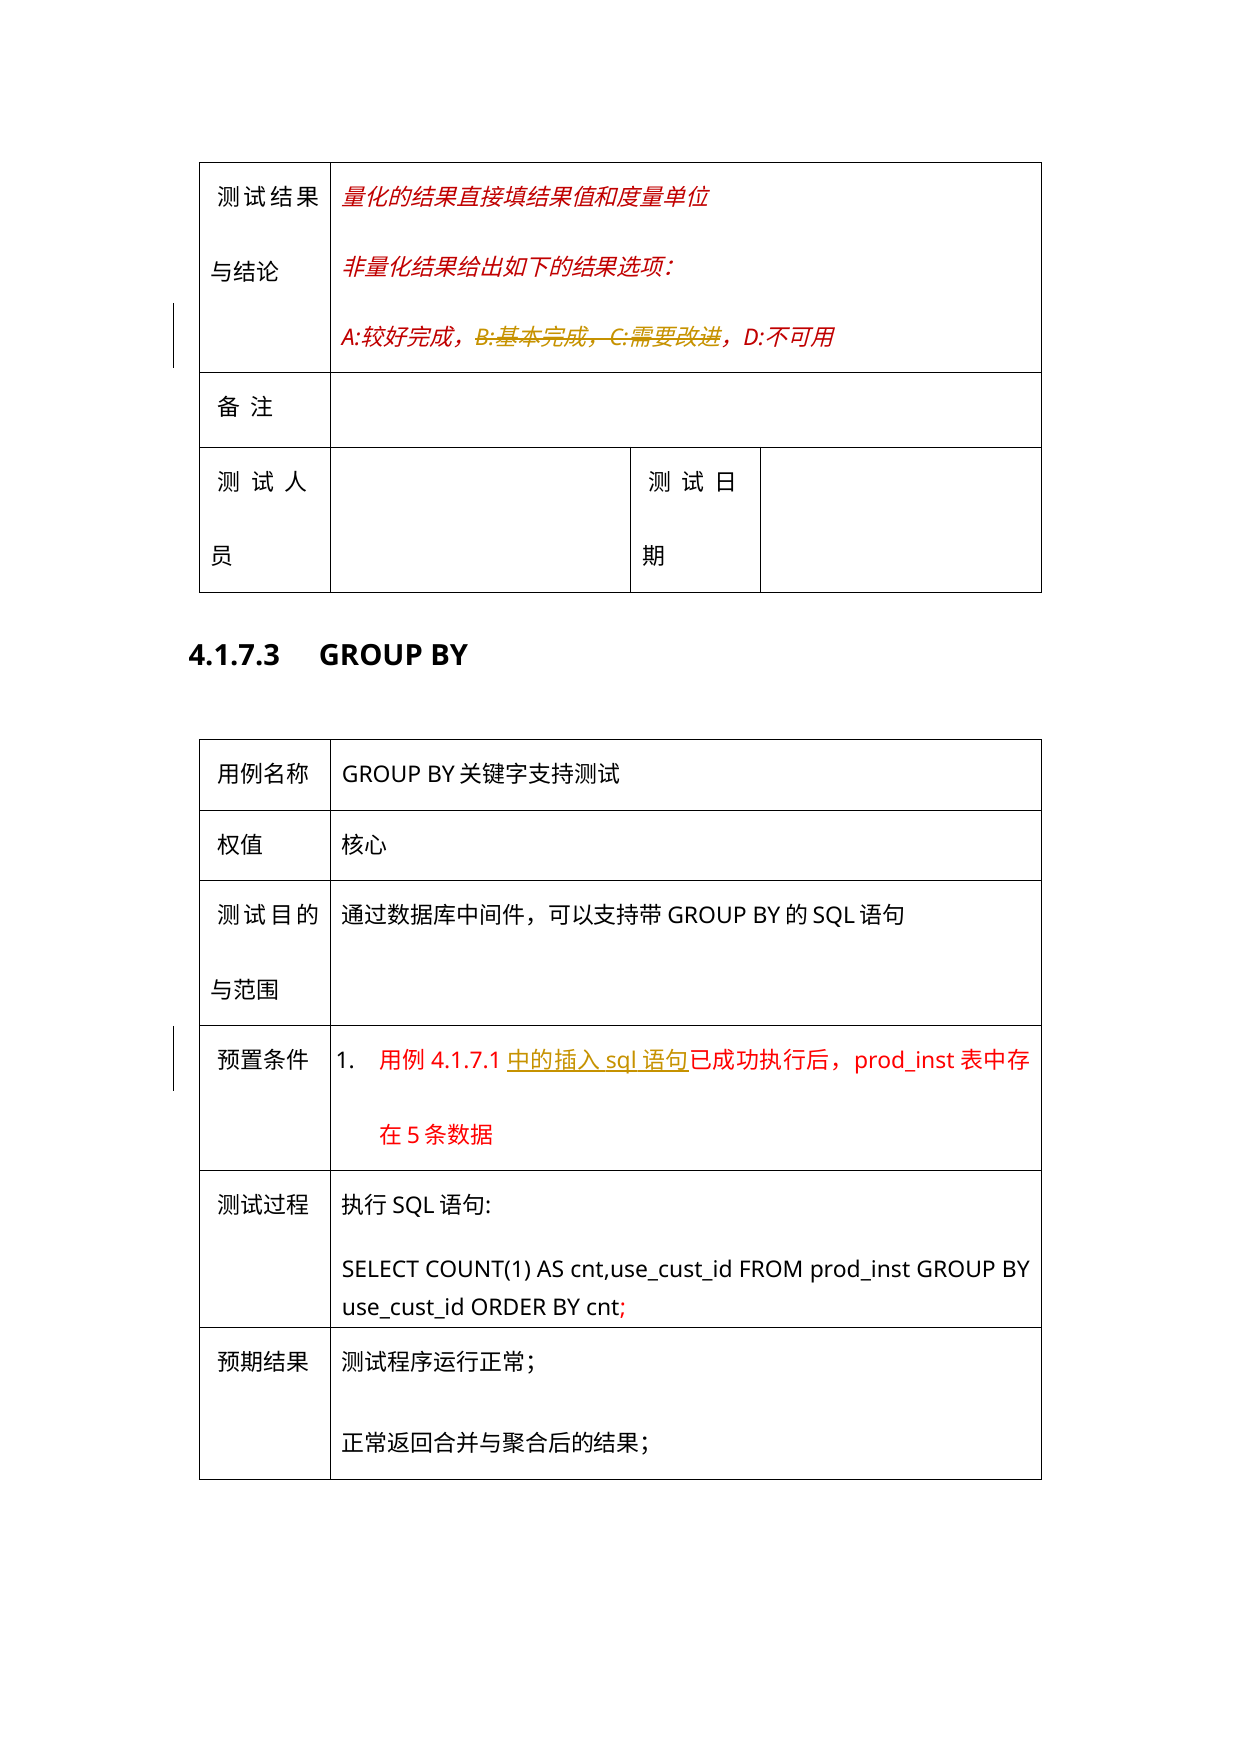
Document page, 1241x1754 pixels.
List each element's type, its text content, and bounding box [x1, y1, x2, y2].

table_cell 测试过程 [200, 1171, 330, 1327]
table_cell [331, 448, 630, 592]
table_cell 核心 [331, 811, 1041, 880]
table_cell 通过数据库中间件，可以支持带GROUP BY的SQL语句 [331, 881, 1041, 1025]
table_cell 预期结果 [200, 1328, 330, 1478]
table_cell 权值 [200, 811, 330, 880]
table_header GROUP BY关键字支持测试 [331, 740, 1041, 809]
table_cell 测试结果与结论 [200, 163, 330, 372]
table_cell 测试日期 [631, 448, 760, 592]
table_cell 执行SQL语句: SELECT COUNT(1) AS cnt,use_cust_id FROM prod_inst GROUP BY use_cust_id ORDER BY cnt; [331, 1171, 1041, 1327]
table_cell 备 注 [200, 373, 330, 447]
table_cell [761, 448, 1041, 592]
table_cell 预置条件 [200, 1026, 330, 1170]
table_cell 量化的结果直接填结果值和度量单位 非量化结果给出如下的结果选项： A:较好完成，，D:不可用 [331, 163, 1041, 372]
table_cell 测试程序运行正常； 正常返回合并与聚合后的结果； [331, 1328, 1041, 1478]
table_cell 测试人员 [200, 448, 330, 592]
table_cell [331, 373, 1041, 447]
subtitle GROUP BY [188, 622, 1053, 687]
table_cell 用例4.1.7.1已成功执行后，prod_inst表中存在5条数据 [331, 1026, 1041, 1170]
table_header 用例名称 [200, 740, 330, 809]
table_cell 测试目的与范围 [200, 881, 330, 1025]
